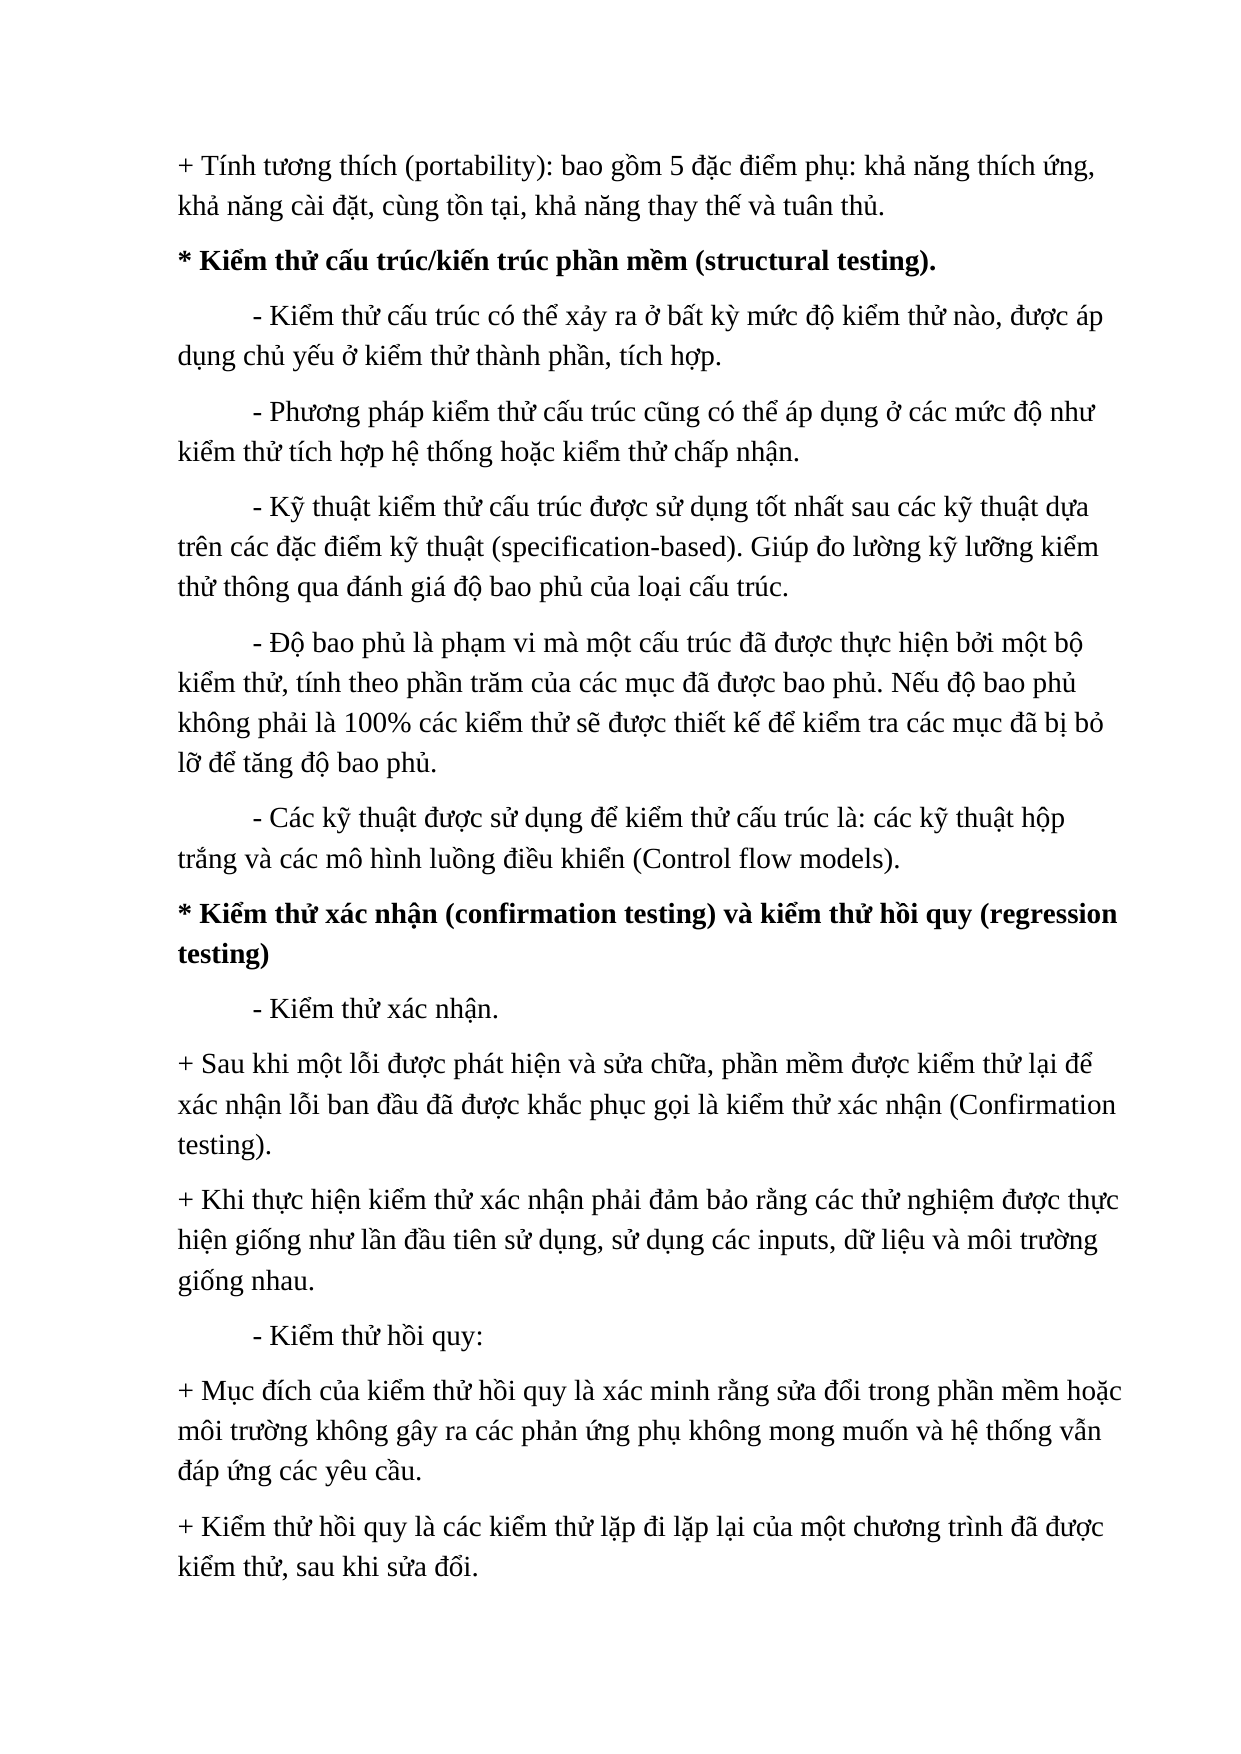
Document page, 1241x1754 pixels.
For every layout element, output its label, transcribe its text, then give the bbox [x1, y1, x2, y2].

text - Độ bao phủ là phạm vi mà một cấu trúc đã được thực hiện bởi một bộ kiểm thử, tính theo phần trăm của các mục đã được bao phủ. Nếu độ bao phủ không phải là 100% các kiểm thử sẽ được thiết kế để kiểm tra các mục đã bị bỏ lỡ để tăng độ bao phủ. [177, 625, 1122, 779]
text * Kiểm thử xác nhận (confirmation testing) và kiểm thử hồi quy (regression testing) [177, 896, 1122, 970]
text + Tính tương thích (portability): bao gồm 5 đặc điểm phụ: khả năng thích ứng, khả năng cài đặt, cùng tồn tại, khả năng thay thế và tuân thủ. [177, 148, 1122, 221]
text * Kiểm thử cấu trúc/kiến trúc phần mềm (structural testing). [177, 243, 1122, 277]
text - Kiểm thử cấu trúc có thể xảy ra ở bất kỳ mức độ kiểm thử nào, được áp dụng chủ yếu ở kiểm thử thành phần, tích hợp. [177, 298, 1122, 372]
text + Sau khi một lỗi được phát hiện và sửa chữa, phần mềm được kiểm thử lại để xác nhận lỗi ban đầu đã được khắc phục gọi là kiểm thử xác nhận (Confirmation testing). [177, 1047, 1122, 1161]
text - Kiểm thử xác nhận. [177, 991, 1122, 1025]
text - Phương pháp kiểm thử cấu trúc cũng có thể áp dụng ở các mức độ như kiểm thử tích hợp hệ thống hoặc kiểm thử chấp nhận. [177, 394, 1122, 467]
text + Mục đích của kiểm thử hồi quy là xác minh rằng sửa đổi trong phần mềm hoặc môi trường không gây ra các phản ứng phụ không mong muốn và hệ thống vẫn đáp ứng các yêu cầu. [177, 1373, 1122, 1487]
text - Kiểm thử hồi quy: [177, 1318, 1122, 1351]
text - Các kỹ thuật được sử dụng để kiểm thử cấu trúc là: các kỹ thuật hộp trắng và các mô hình luồng điều khiển (Control flow models). [177, 801, 1122, 874]
text + Kiểm thử hồi quy là các kiểm thử lặp đi lặp lại của một chương trình đã được kiểm thử, sau khi sửa đổi. [177, 1509, 1122, 1582]
text + Khi thực hiện kiểm thử xác nhận phải đảm bảo rằng các thử nghiệm được thực hiện giống như lần đầu tiên sử dụng, sử dụng các inputs, dữ liệu và môi trường giống nhau. [177, 1182, 1122, 1296]
text - Kỹ thuật kiểm thử cấu trúc được sử dụng tốt nhất sau các kỹ thuật dựa trên các đặc điểm kỹ thuật (specification-based). Giúp đo lường kỹ lưỡng kiểm thử thông qua đánh giá độ bao phủ của loại cấu trúc. [177, 489, 1122, 603]
